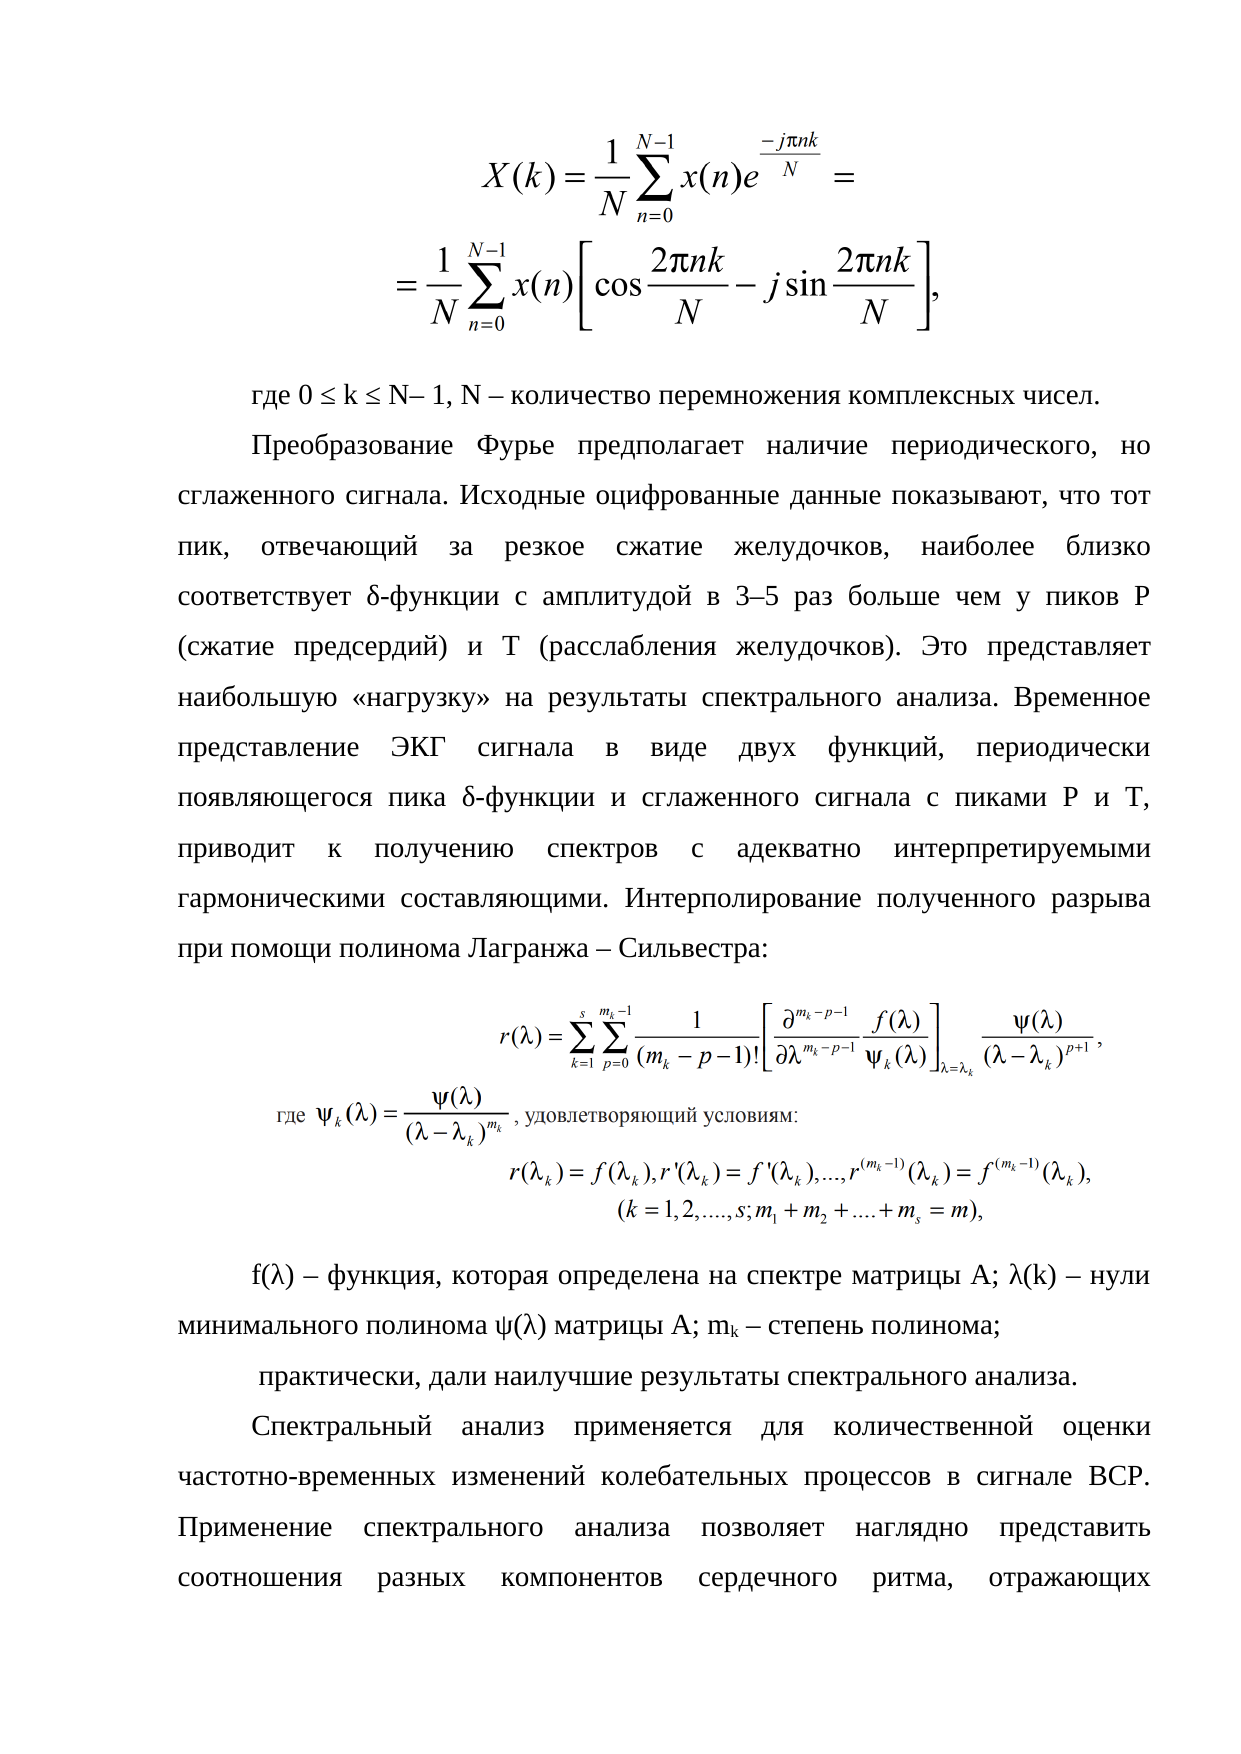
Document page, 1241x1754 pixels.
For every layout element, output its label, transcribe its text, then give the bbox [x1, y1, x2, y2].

text Преобразование Фурье предполагает наличие периодического, но сглаженного сигнала. Исходные оцифрованные данные показывают, что тот пик, отвечающий за резкое сжатие желудочков, наиболее близко соответствует δ-функции с амплитудой в 3–5 раз больше чем у пиков P (сжатие предсердий) и T (расслабления желудочков). Это представляет наибольшую «нагрузку» на результаты спектрального анализа. Временное представление ЭКГ сигнала в виде двух функций, периодически появляющегося пика δ-функции и сглаженного сигнала с пиками P и T, приводит к получению спектров с адекватно интерпретируемыми гармоническими составляющими. Интерполирование полученного разрыва при помощи полинома Лагранжа – Сильвестра: [177, 427, 1152, 964]
text где 0 ≤ k ≤ N– 1, N – количество перемножения комплексных чисел. [177, 377, 1152, 410]
picture [251, 980, 1199, 1244]
picture [251, 118, 1042, 363]
text практически, дали наилучшие результаты спектрального анализа. [177, 1358, 1152, 1391]
text f(λ) – функция, которая определена на спектре матрицы А; λ(k) – нули минимального полинома ψ(λ) матрицы А; mk – степень полинома; [177, 1257, 1152, 1341]
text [177, 1408, 1152, 1592]
